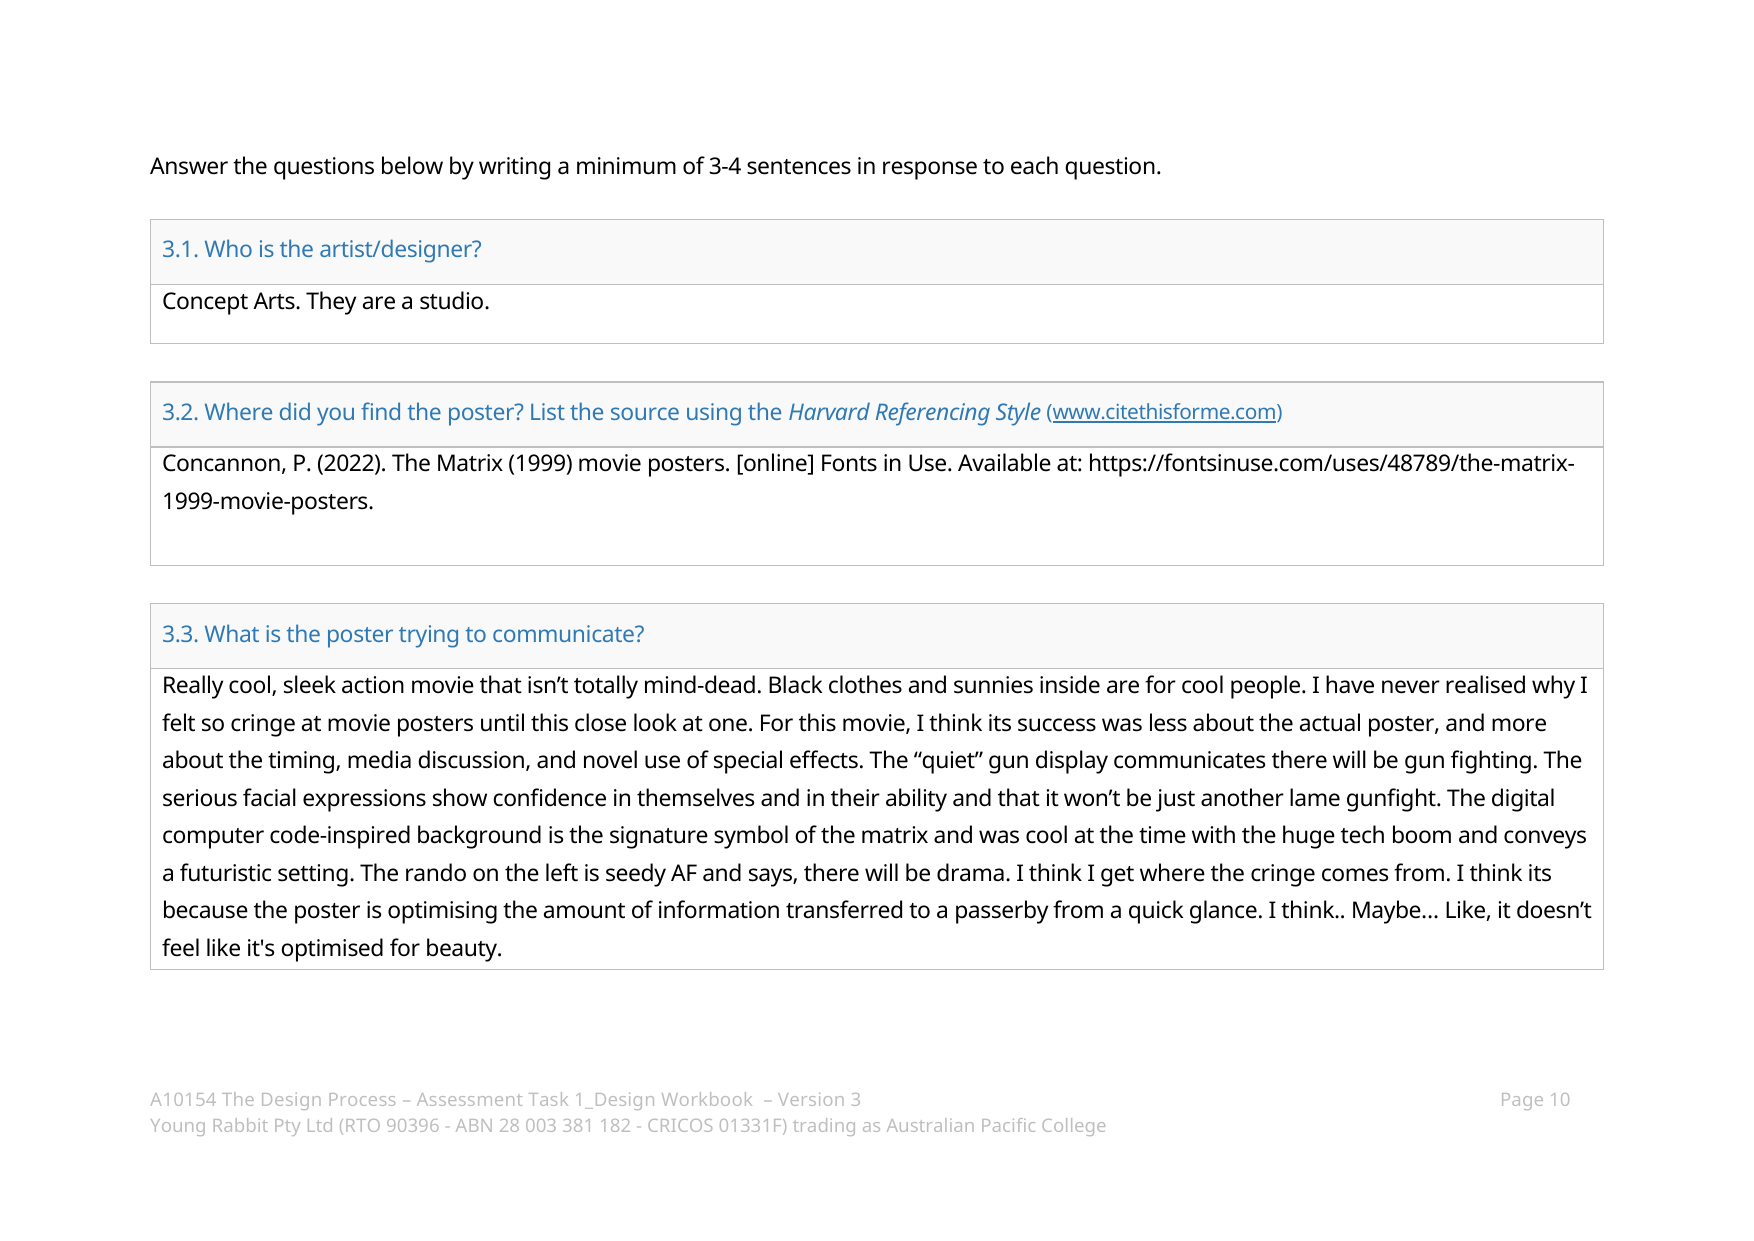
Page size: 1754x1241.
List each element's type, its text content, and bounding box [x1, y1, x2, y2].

table_header 3.2. Where did you find the poster? List the source using the Harvard Referencing Style (www.citethisforme.com) [151, 383, 1603, 446]
table_cell Concept Arts. They are a studio. [151, 285, 1603, 343]
table_header 3.1. Who is the artist/designer? [151, 220, 1603, 284]
table_cell Concannon, P. (2022). The Matrix (1999) movie posters. [online] Fonts in Use. Available at: https://fontsinuse.com/uses/48789/the-matrix-1999-movie-posters. [151, 448, 1603, 564]
table_cell Really cool, sleek action movie that isn’t totally mind-dead. Black clothes and sunnies inside are for cool people. I have never realised why I felt so cringe at movie posters until this close look at one. For this movie, I think its success was less about the actual poster, and more about the timing, media discussion, and novel use of special effects. The “quiet” gun display communicates there will be gun fighting. The serious facial expressions show confidence in themselves and in their ability and that it won’t be just another lame gunfight. The digital computer code-inspired background is the signature symbol of the matrix and was cool at the time with the huge tech boom and conveys a futuristic setting. The rando on the left is seedy AF and says, there will be drama. I think I get where the cringe comes from. I think its because the poster is optimising the amount of information transferred to a passerby from a quick glance. I think.. Maybe… Like, it doesn’t feel like it's optimised for beauty. [151, 669, 1603, 968]
text Answer the questions below by writing a minimum of 3-4 sentences in response to each question. [150, 150, 1604, 181]
table_header 3.3. What is the poster trying to communicate? [151, 604, 1603, 668]
